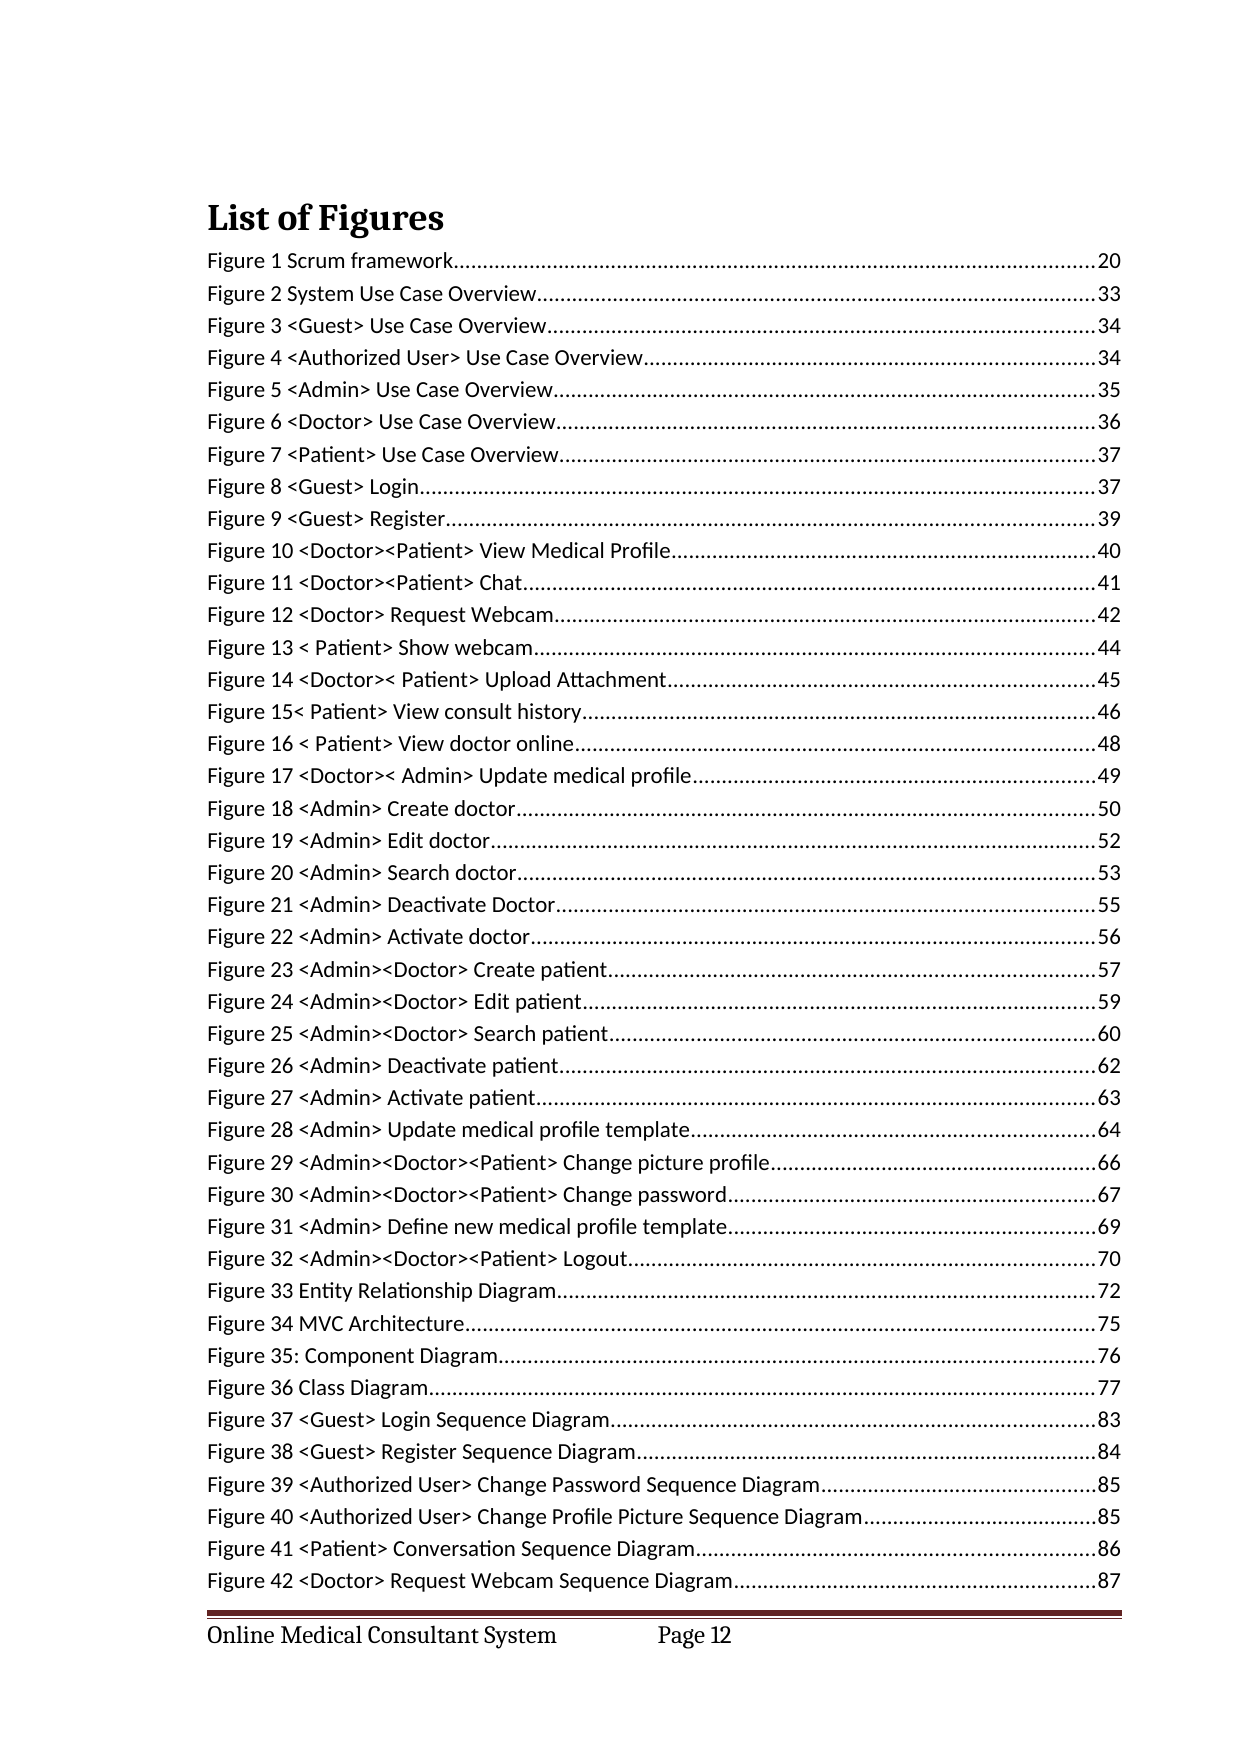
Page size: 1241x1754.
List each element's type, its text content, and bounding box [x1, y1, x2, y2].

text Figure 42 <Doctor> Request Webcam Sequence Diagram 87 [207, 1566, 1122, 1594]
text Figure 12 <Doctor> Request Webcam 42 [207, 601, 1122, 629]
text Figure 3 <Guest> Use Case Overview 34 [207, 311, 1122, 339]
text Figure 40 <Authorized User> Change Profile Picture Sequence Diagram 85 [207, 1502, 1122, 1530]
text Figure 35: Component Diagram 76 [207, 1341, 1122, 1369]
text Figure 41 <Patient> Conversation Sequence Diagram 86 [207, 1534, 1122, 1562]
text Figure 2 System Use Case Overview 33 [207, 279, 1122, 307]
text Figure 38 <Guest> Register Sequence Diagram 84 [207, 1437, 1122, 1466]
text Figure 22 <Admin> Activate doctor 56 [207, 922, 1122, 951]
text Figure 17 <Doctor>< Admin> Update medical profile 49 [207, 762, 1122, 789]
text Figure 11 <Doctor><Patient> Chat 41 [207, 568, 1122, 596]
text Figure 21 <Admin> Deactivate Doctor 55 [207, 890, 1122, 918]
text Figure 16 < Patient> View doctor online 48 [207, 729, 1122, 757]
text Figure 31 <Admin> Define new medical profile template 69 [207, 1212, 1122, 1240]
text Figure 10 <Doctor><Patient> View Medical Profile 40 [207, 536, 1122, 564]
text Figure 9 <Guest> Register 39 [207, 504, 1122, 532]
text Figure 14 <Doctor>< Patient> Upload Attachment 45 [207, 665, 1122, 693]
text Figure 25 <Admin><Doctor> Search patient 60 [207, 1019, 1122, 1047]
text Figure 6 <Doctor> Use Case Overview 36 [207, 407, 1122, 436]
text Figure 1 Scrum framework 20 [207, 247, 1122, 274]
text Figure 19 <Admin> Edit doctor 52 [207, 826, 1122, 854]
text Figure 32 <Admin><Doctor><Patient> Logout 70 [207, 1244, 1122, 1272]
text Figure 29 <Admin><Doctor><Patient> Change picture profile 66 [207, 1148, 1122, 1176]
text Figure 20 <Admin> Search doctor 53 [207, 858, 1122, 886]
text Figure 18 <Admin> Create doctor 50 [207, 794, 1122, 822]
text Figure 27 <Admin> Activate patient 63 [207, 1083, 1122, 1111]
text Figure 23 <Admin><Doctor> Create patient 57 [207, 955, 1122, 983]
text Figure 13 < Patient> Show webcam 44 [207, 633, 1122, 661]
text Figure 5 <Admin> Use Case Overview 35 [207, 375, 1122, 403]
text Figure 26 <Admin> Deactivate patient 62 [207, 1051, 1122, 1079]
text Figure 36 Class Diagram 77 [207, 1373, 1122, 1401]
text Figure 34 MVC Architecture 75 [207, 1309, 1122, 1337]
text Figure 8 <Guest> Login 37 [207, 472, 1122, 500]
text Figure 28 <Admin> Update medical profile template 64 [207, 1116, 1122, 1144]
text Figure 30 <Admin><Doctor><Patient> Change password 67 [207, 1180, 1122, 1208]
text Figure 4 <Authorized User> Use Case Overview 34 [207, 343, 1122, 371]
text Figure 7 <Patient> Use Case Overview 37 [207, 440, 1122, 468]
text Figure 24 <Admin><Doctor> Edit patient 59 [207, 987, 1122, 1015]
text Figure 39 <Authorized User> Change Password Sequence Diagram 85 [207, 1470, 1122, 1498]
text Figure 15< Patient> View consult history 46 [207, 697, 1122, 725]
subtitle List of Figures [207, 197, 1122, 240]
text Figure 33 Entity Relationship Diagram 72 [207, 1277, 1122, 1304]
text Figure 37 <Guest> Login Sequence Diagram 83 [207, 1405, 1122, 1433]
